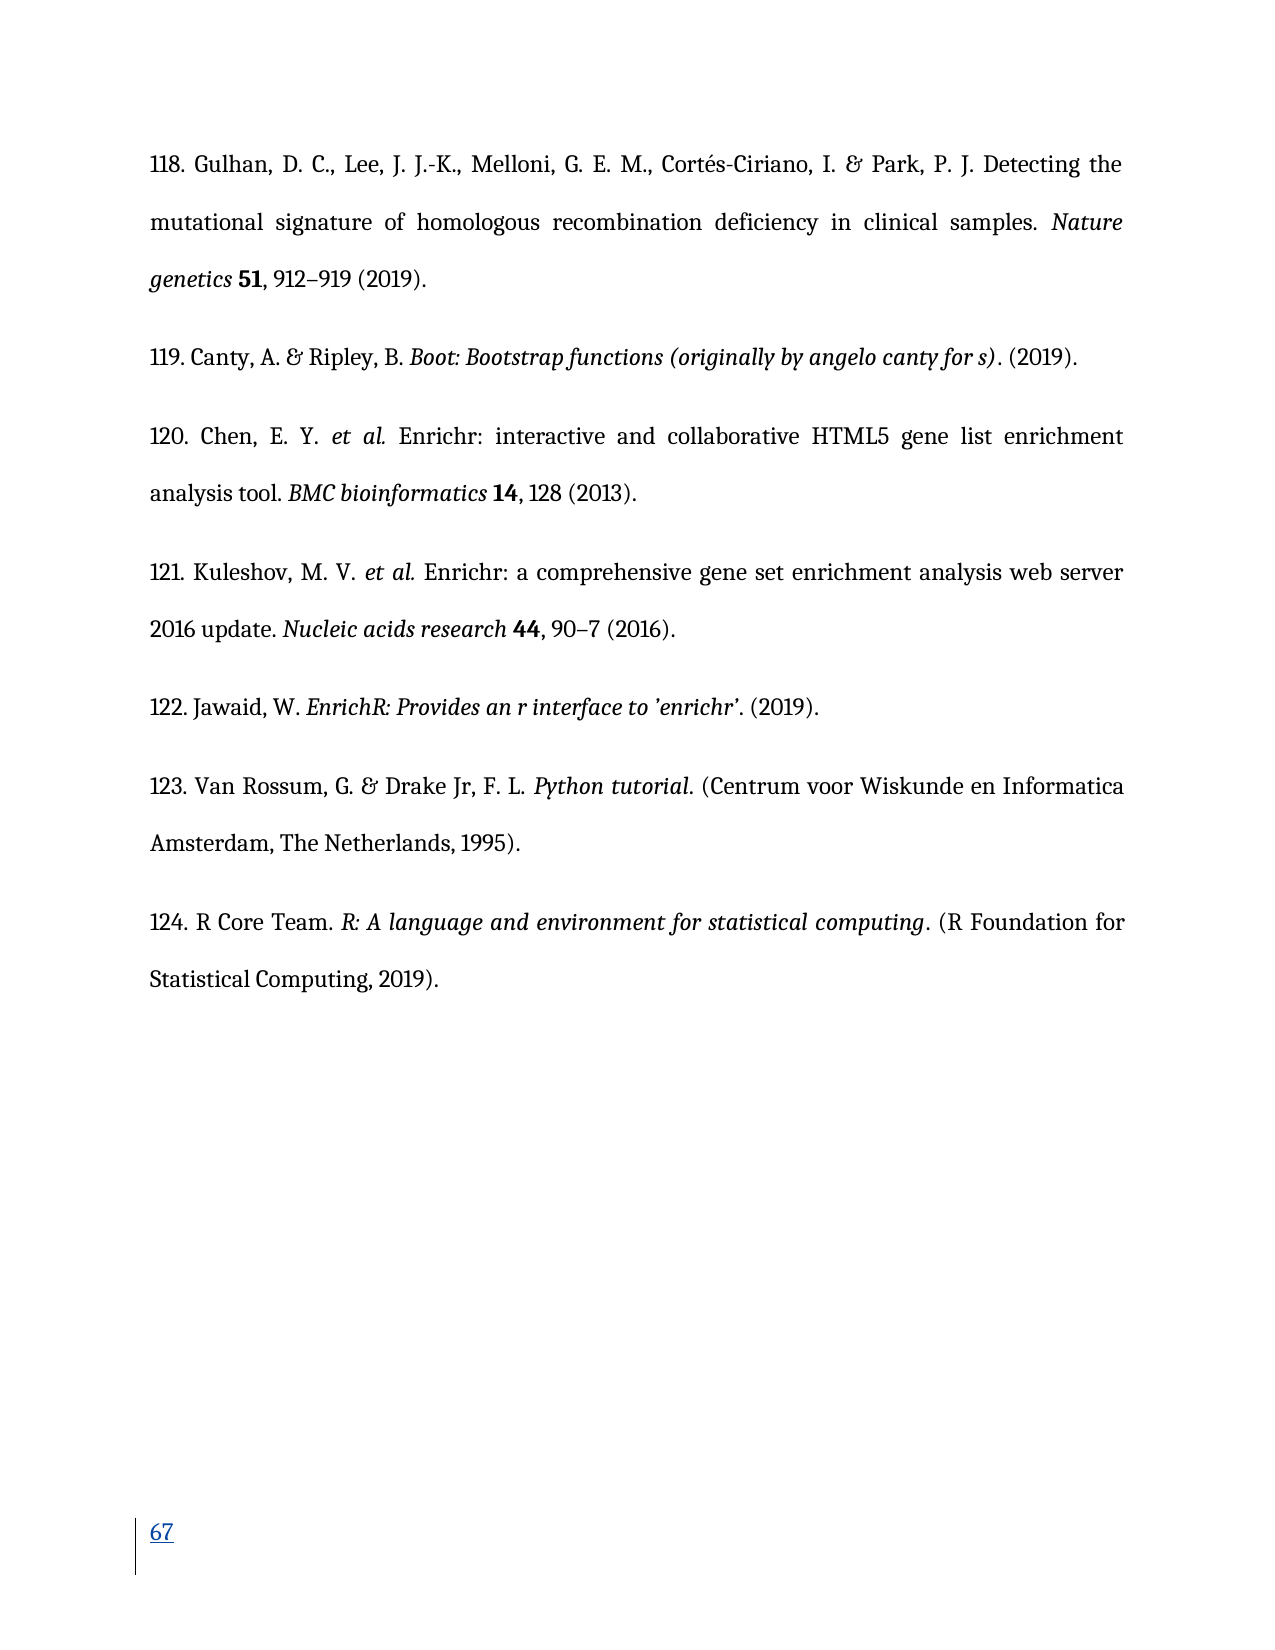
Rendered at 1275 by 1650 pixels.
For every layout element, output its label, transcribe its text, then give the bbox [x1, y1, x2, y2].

text 121. Kuleshov, M. V. et al. Enrichr: a comprehensive gene set enrichment analysis web server 2016 update. Nucleic acids research 44, 90–7 (2016). [150, 557, 1125, 644]
text 120. Chen, E. Y. et al. Enrichr: interactive and collaborative HTML5 gene list enrichment analysis tool. BMC bioinformatics 14, 128 (2013). [150, 422, 1125, 508]
text 118. Gulhan, D. C., Lee, J. J.-K., Melloni, G. E. M., Cortés-Ciriano, I. & Park, P. J. Detecting the mutational signature of homologous recombination deficiency in clinical samples. Nature genetics 51, 912–919 (2019). [150, 150, 1125, 294]
text 123. Van Rossum, G. & Drake Jr, F. L. Python tutorial. (Centrum voor Wiskunde en Informatica Amsterdam, The Netherlands, 1995). [150, 772, 1125, 858]
text 124. R Core Team. R: A language and environment for statistical computing. (R Foundation for Statistical Computing, 2019). [150, 907, 1125, 994]
text 119. Canty, A. & Ripley, B. Boot: Bootstrap functions (originally by angelo canty for s). (2019). [150, 343, 1125, 372]
text 122. Jawaid, W. EnrichR: Provides an r interface to ’enrichr’. (2019). [150, 693, 1125, 722]
